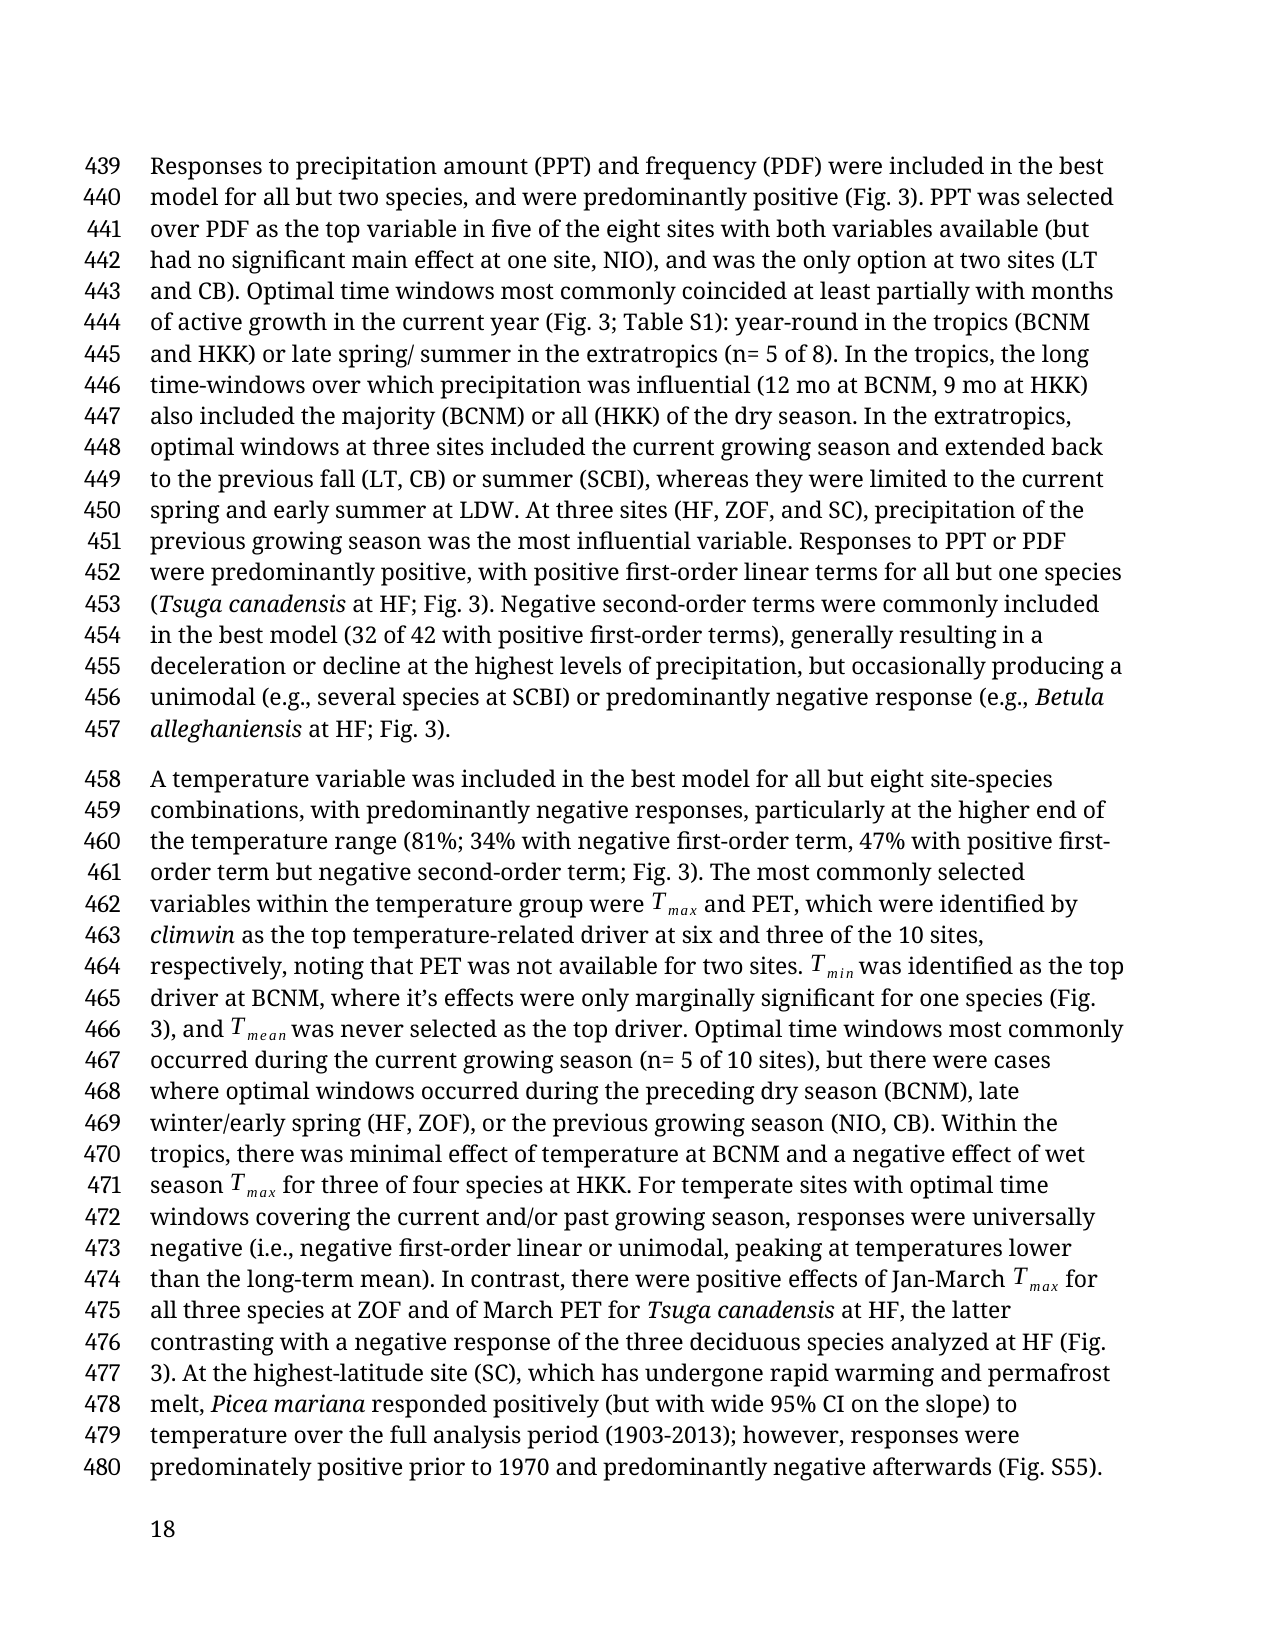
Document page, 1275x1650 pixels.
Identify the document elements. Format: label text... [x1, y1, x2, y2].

text Responses to precipitation amount (PPT) and frequency (PDF) were included in the best model for all but two species, and were predominantly positive (Fig. 3). PPT was selected over PDF as the top variable in five of the eight sites with both variables available (but had no significant main effect at one site, NIO), and was the only option at two sites (LT and CB). Optimal time windows most commonly coincided at least partially with months of active growth in the current year (Fig. 3; Table S1): year-round in the tropics (BCNM and HKK) or late spring/ summer in the extratropics (n= 5 of 8). In the tropics, the long time-windows over which precipitation was influential (12 mo at BCNM, 9 mo at HKK) also included the majority (BCNM) or all (HKK) of the dry season. In the extratropics, optimal windows at three sites included the current growing season and extended back to the previous fall (LT, CB) or summer (SCBI), whereas they were limited to the current spring and early summer at LDW. At three sites (HF, ZOF, and SC), precipitation of the previous growing season was the most influential variable. Responses to PPT or PDF were predominantly positive, with positive first-order linear terms for all but one species (Tsuga canadensis at HF; Fig. 3). Negative second-order terms were commonly included in the best model (32 of 42 with positive first-order terms), generally resulting in a deceleration or decline at the highest levels of precipitation, but occasionally producing a unimodal (e.g., several species at SCBI) or predominantly negative response (e.g., Betula alleghaniensis at HF; Fig. 3). [150, 150, 1125, 744]
text A temperature variable was included in the best model for all but eight site-species combinations, with predominantly negative responses, particularly at the higher end of the temperature range (81%; 34% with negative first-order term, 47% with positive first-order term but negative second-order term; Fig. 3). The most commonly selected variables within the temperature group were and PET, which were identified by climwin as the top temperature-related driver at six and three of the 10 sites, respectively, noting that PET was not available for two sites. was identified as the top driver at BCNM, where it’s effects were only marginally significant for one species (Fig. 3), and was never selected as the top driver. Optimal time windows most commonly occurred during the current growing season (n= 5 of 10 sites), but there were cases where optimal windows occurred during the preceding dry season (BCNM), late winter/early spring (HF, ZOF), or the previous growing season (NIO, CB). Within the tropics, there was minimal effect of temperature at BCNM and a negative effect of wet season for three of four species at HKK. For temperate sites with optimal time windows covering the current and/or past growing season, responses were universally negative (i.e., negative first-order linear or unimodal, peaking at temperatures lower than the long-term mean). In contrast, there were positive effects of Jan-March for all three species at ZOF and of March PET for Tsuga canadensis at HF, the latter contrasting with a negative response of the three deciduous species analyzed at HF (Fig. 3). At the highest-latitude site (SC), which has undergone rapid warming and permafrost melt, Picea mariana responded positively (but with wide 95% CI on the slope) to temperature over the full analysis period (1903-2013); however, responses were predominately positive prior to 1970 and predominantly negative afterwards (Fig. S55). [150, 762, 1125, 1482]
